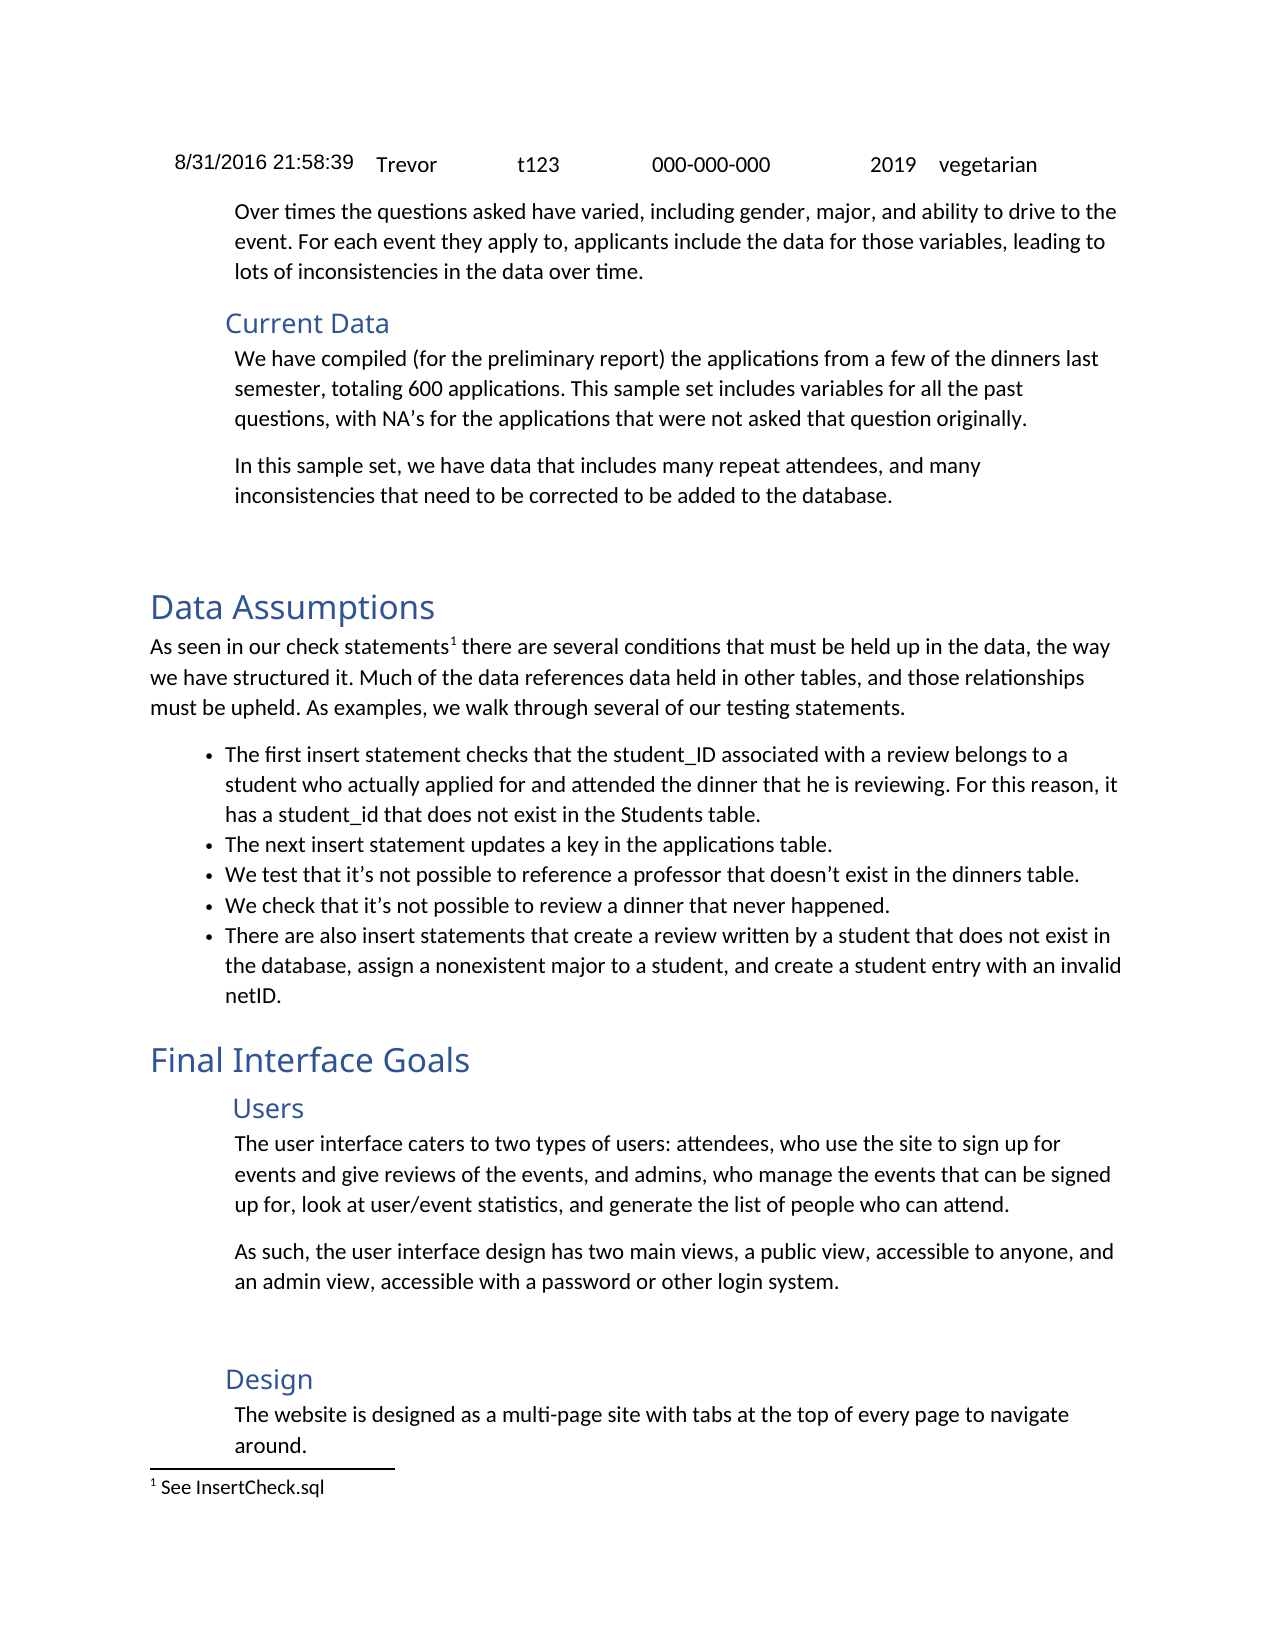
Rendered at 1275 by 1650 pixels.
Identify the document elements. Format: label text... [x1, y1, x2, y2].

text The user interface caters to two types of users: attendees, who use the site to sign up for events and give reviews of the events, and admins, who manage the events that can be signed up for, look at user/event statistics, and generate the list of people who can attend. [234, 1129, 1125, 1218]
table_cell vegetarian [928, 150, 1134, 197]
list The first insert statement checks that the student_ID associated with a review belongs to a student who actually applied for and attended the dinner that he is reviewing. For this reason, it has a student_id that does not exist in the Students table. [206, 740, 1125, 828]
list We test that it’s not possible to reference a professor that doesn’t exist in the dinners table. [206, 861, 1125, 888]
list The next insert statement updates a key in the applications table. [206, 830, 1125, 858]
table_cell 000-000-000 [636, 150, 787, 197]
subtitle Final Interface Goals [150, 1037, 1125, 1082]
table_cell Trevor [365, 150, 506, 197]
subtitle Data Assumptions [150, 583, 1125, 629]
text The website is designed as a multi-page site with tabs at the top of every page to navigate around. [234, 1401, 1125, 1459]
subtitle Design [225, 1361, 1125, 1398]
text In this sample set, we have data that includes many repeat attendees, and many inconsistencies that need to be corrected to be added to the database. [234, 451, 1125, 509]
text As such, the user interface design has two main views, a public view, accessible to anyone, and an admin view, accessible with a password or other login system. [234, 1237, 1125, 1295]
subtitle Current Data [225, 304, 1125, 341]
subtitle Users [225, 1090, 1125, 1127]
table_cell 8/31/2016 21:58:39 [150, 150, 365, 197]
table_cell 2019 [787, 150, 928, 197]
text We have compiled (for the preliminary report) the applications from a few of the dinners last semester, totaling 600 applications. This sample set includes variables for all the past questions, with NA’s for the applications that were not asked that question originally. [234, 344, 1125, 432]
text As seen in our check statements there are several conditions that must be held up in the data, the way we have structured it. Much of the data references data held in other tables, and those relationships must be upheld. As examples, we walk through several of our testing statements. [150, 632, 1125, 721]
list We check that it’s not possible to review a dinner that never happened. [206, 891, 1125, 919]
table_cell t123 [506, 150, 636, 197]
list There are also insert statements that create a review written by a student that does not exist in the database, assign a nonexistent major to a student, and create a student entry with an invalid netID. [206, 921, 1125, 1009]
text Over times the questions asked have varied, including gender, major, and ability to drive to the event. For each event they apply to, applicants include the data for those variables, leading to lots of inconsistencies in the data over time. [234, 197, 1125, 285]
